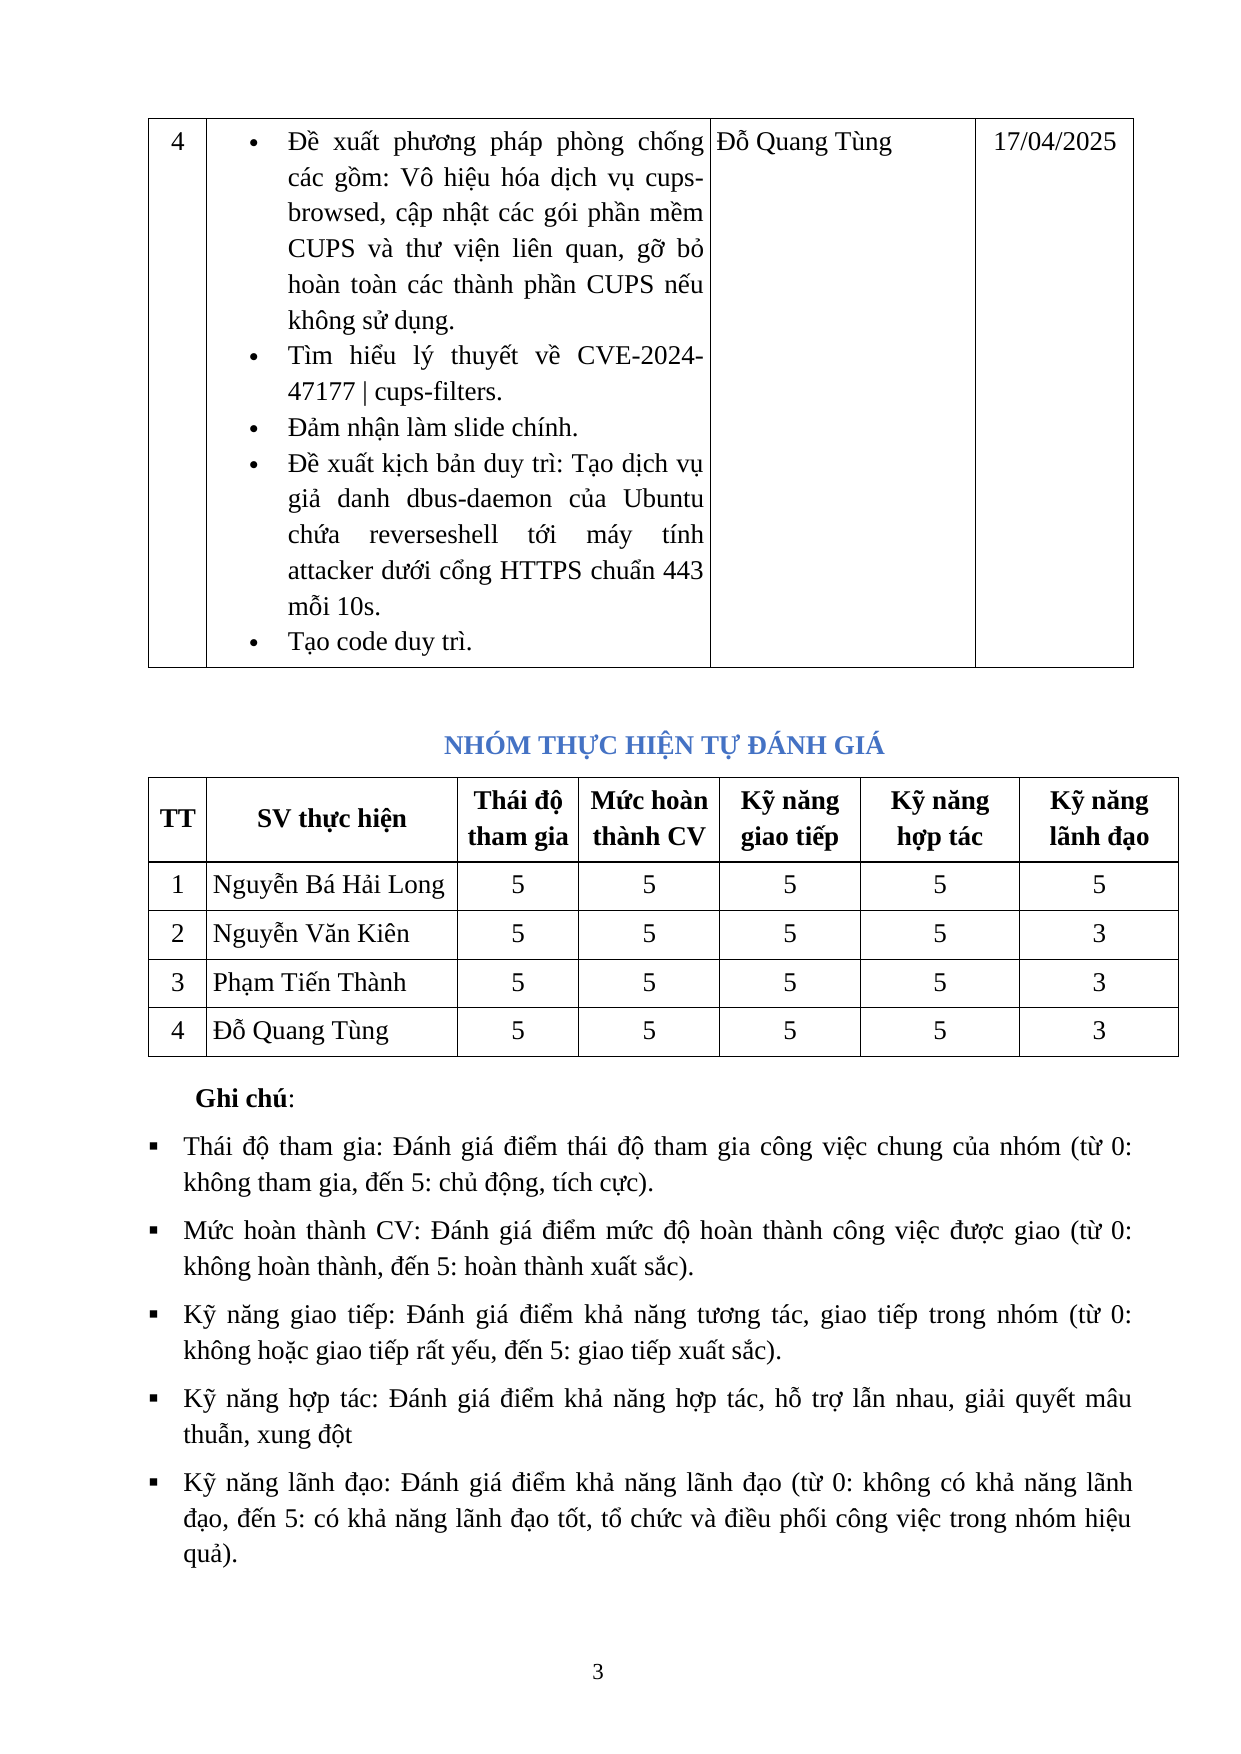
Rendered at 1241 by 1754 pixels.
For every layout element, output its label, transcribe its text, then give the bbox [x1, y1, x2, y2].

table_header Kỹ năng lãnh đạo [1020, 778, 1178, 861]
table_cell 5 [458, 1008, 578, 1056]
table_cell Nguyễn Bá Hải Long [207, 863, 457, 910]
table_cell 3 [149, 960, 206, 1007]
table_header Mức hoàn thành CV [579, 778, 719, 861]
text Mức hoàn thành CV: Đánh giá điểm mức độ hoàn thành công việc được giao (từ 0: không hoàn thành, đến 5: hoàn thành xuất sắc). [148, 1214, 1134, 1281]
table_cell 5 [861, 960, 1019, 1007]
table_cell Đề xuất phương pháp phòng chống các gồm: Vô hiệu hóa dịch vụ cups-browsed, cập nhật các gói phần mềm CUPS và thư viện liên quan, gỡ bỏ hoàn toàn các thành phần CUPS nếu không sử dụng. Tìm hiểu lý thuyết về CVE-2024-47177 | cups-filters. Đảm nhận làm slide chính. Đề xuất kịch bản duy trì: Tạo dịch vụ giả danh dbus-daemon của Ubuntu chứa reverseshell tới máy tính attacker dưới cổng HTTPS chuẩn 443 mỗi 10s. Tạo code duy trì. [207, 119, 710, 667]
table_cell 5 [861, 863, 1019, 910]
table_cell 1 [149, 863, 206, 910]
table_cell 3 [1020, 911, 1178, 959]
text Kỹ năng giao tiếp: Đánh giá điểm khả năng tương tác, giao tiếp trong nhóm (từ 0: không hoặc giao tiếp rất yếu, đến 5: giao tiếp xuất sắc). [148, 1298, 1134, 1365]
table_cell 5 [458, 911, 578, 959]
table_cell 5 [861, 1008, 1019, 1056]
table_cell 5 [579, 863, 719, 910]
table_cell 3 [1020, 1008, 1178, 1056]
text NHÓM THỰC HIỆN TỰ ĐÁNH GIÁ [148, 729, 1134, 760]
text Kỹ năng hợp tác: Đánh giá điểm khả năng hợp tác, hỗ trợ lẫn nhau, giải quyết mâu thuẫn, xung đột [148, 1382, 1134, 1449]
table_cell 5 [458, 960, 578, 1007]
table_cell 3 [1020, 960, 1178, 1007]
table_cell Đỗ Quang Tùng [711, 119, 975, 667]
table_cell 5 [720, 960, 860, 1007]
table_header TT [149, 778, 206, 861]
table_cell 5 [579, 960, 719, 1007]
text Ghi chú: [148, 1082, 1134, 1113]
table_cell 5 [720, 911, 860, 959]
table_cell 5 [458, 863, 578, 910]
table_cell 5 [861, 911, 1019, 959]
table_cell Đỗ Quang Tùng [207, 1008, 457, 1056]
text Kỹ năng lãnh đạo: Đánh giá điểm khả năng lãnh đạo (từ 0: không có khả năng lãnh đạo, đến 5: có khả năng lãnh đạo tốt, tổ chức và điều phối công việc trong nhóm hiệu quả). [148, 1466, 1134, 1569]
table_cell Phạm Tiến Thành [207, 960, 457, 1007]
table_cell 5 [1020, 863, 1178, 910]
table_header Thái độ tham gia [458, 778, 578, 861]
table_cell 17/04/2025 [976, 119, 1133, 667]
table_cell 5 [579, 911, 719, 959]
table_cell 5 [579, 1008, 719, 1056]
table_cell 4 [149, 1008, 206, 1056]
table_cell 2 [149, 911, 206, 959]
table_cell Nguyễn Văn Kiên [207, 911, 457, 959]
table_cell 5 [720, 1008, 860, 1056]
text Thái độ tham gia: Đánh giá điểm thái độ tham gia công việc chung của nhóm (từ 0: không tham gia, đến 5: chủ động, tích cực). [148, 1130, 1134, 1197]
table_header Kỹ năng giao tiếp [720, 778, 860, 861]
table_cell 5 [720, 863, 860, 910]
table_cell 4 [149, 119, 206, 667]
table_header Kỹ năng hợp tác [861, 778, 1019, 861]
table_header SV thực hiện [207, 778, 457, 861]
